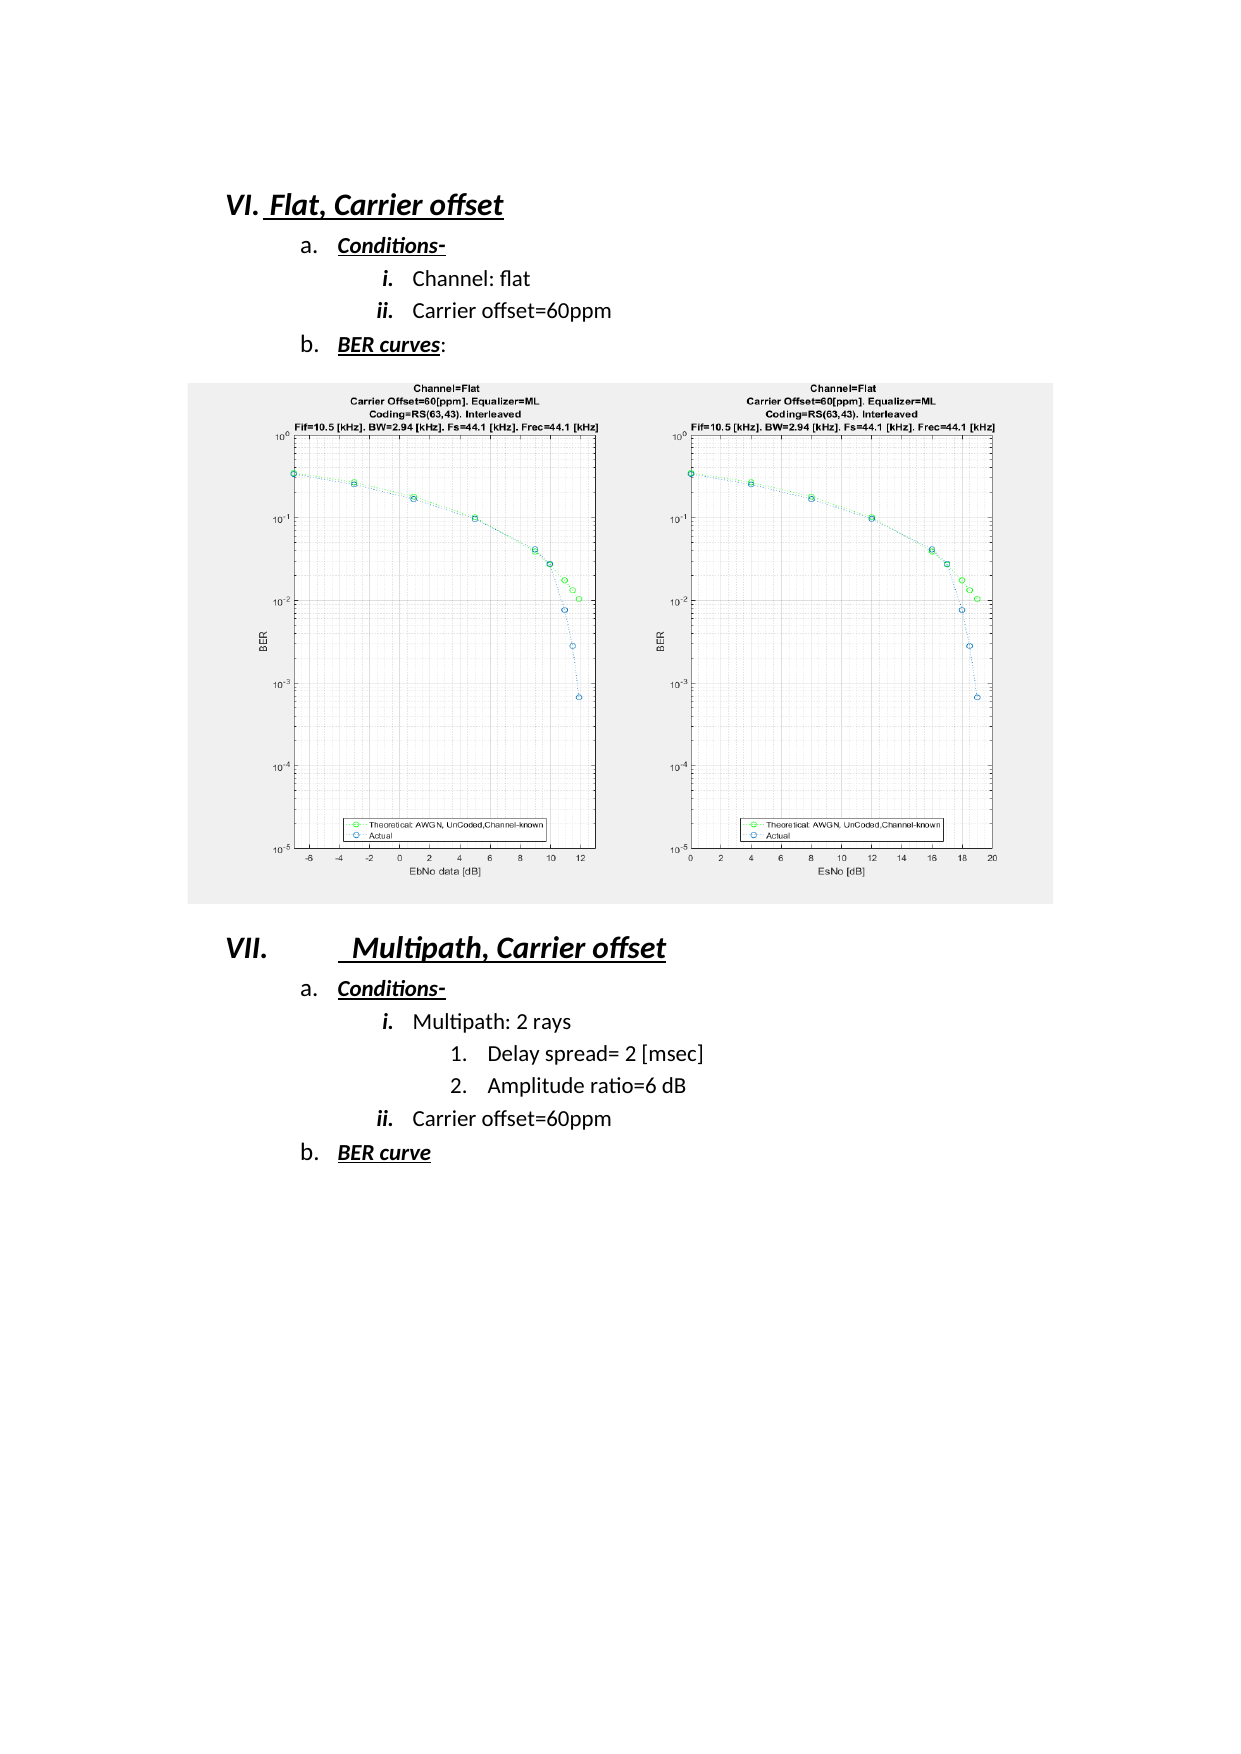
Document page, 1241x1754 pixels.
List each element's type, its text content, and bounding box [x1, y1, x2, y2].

list Flat, Carrier offset [225, 185, 1053, 223]
list Carrier offset=60ppm [394, 296, 1053, 324]
picture [187, 383, 1054, 904]
list BER curve [300, 1136, 1053, 1166]
list BER curves: [300, 328, 1053, 359]
list Amplitude ratio=6 dB [450, 1071, 1053, 1099]
list Conditions- [300, 229, 1053, 259]
list Carrier offset=60ppm [394, 1104, 1053, 1132]
list Delay spread= 2 [msec] [450, 1039, 1053, 1067]
list Multipath: 2 rays [394, 1007, 1053, 1035]
list Channel: flat [394, 264, 1053, 292]
list Multipath, Carrier offset [225, 928, 1053, 966]
list Conditions- [300, 972, 1053, 1003]
